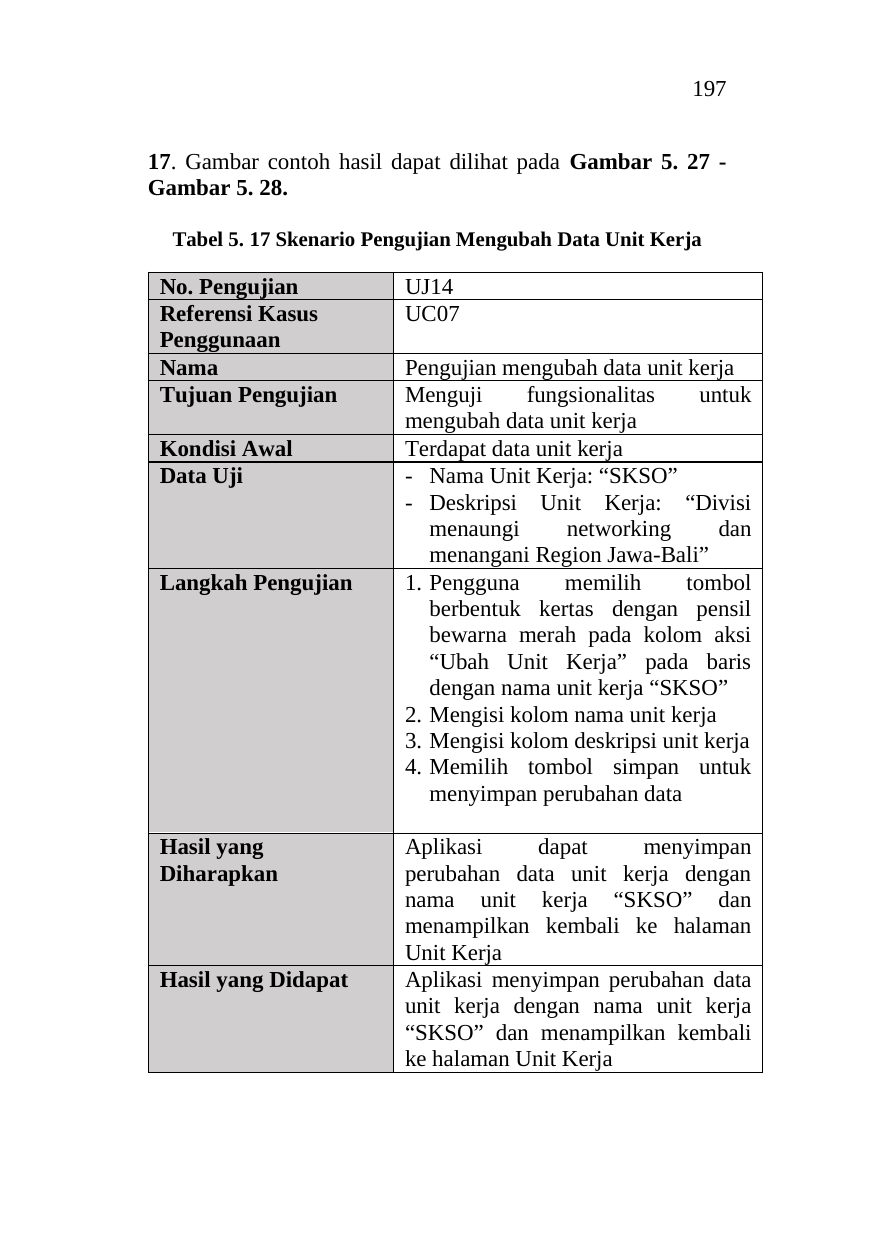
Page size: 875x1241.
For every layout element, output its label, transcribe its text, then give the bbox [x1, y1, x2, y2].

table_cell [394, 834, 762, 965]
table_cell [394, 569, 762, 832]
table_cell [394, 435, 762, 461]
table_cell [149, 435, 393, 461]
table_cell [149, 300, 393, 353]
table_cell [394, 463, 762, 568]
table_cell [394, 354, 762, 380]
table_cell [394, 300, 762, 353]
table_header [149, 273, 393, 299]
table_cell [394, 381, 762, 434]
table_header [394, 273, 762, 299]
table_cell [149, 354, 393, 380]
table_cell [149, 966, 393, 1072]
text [148, 148, 726, 200]
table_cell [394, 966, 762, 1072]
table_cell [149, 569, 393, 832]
text Tabel 5. 17 Skenario Pengujian Mengubah Data Unit Kerja [148, 227, 726, 251]
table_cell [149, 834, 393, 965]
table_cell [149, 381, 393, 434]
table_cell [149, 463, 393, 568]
